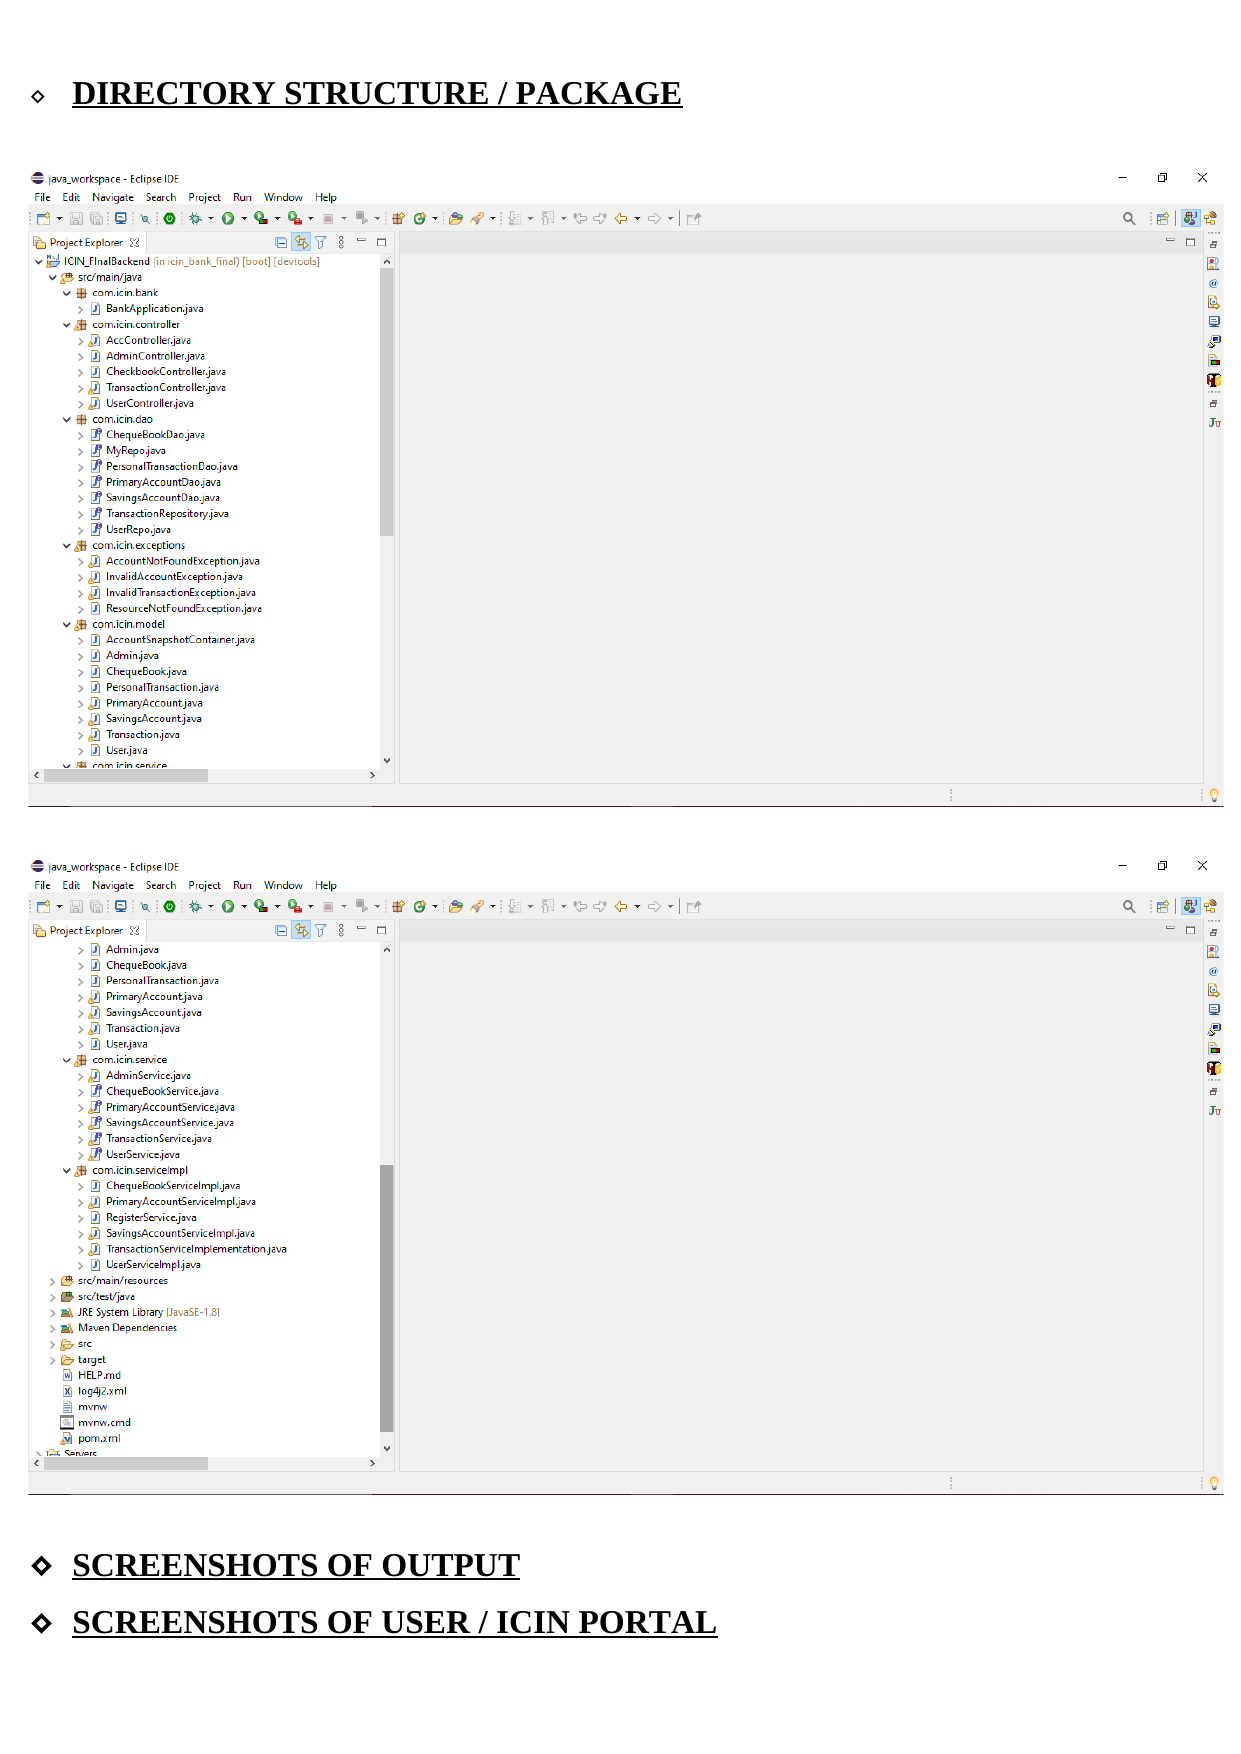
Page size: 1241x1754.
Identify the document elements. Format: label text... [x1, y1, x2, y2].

list SCREENSHOTS OF OUTPUT [28, 1545, 1224, 1583]
list SCREENSHOTS OF USER / ICIN PORTAL [28, 1603, 1224, 1641]
picture [28, 168, 1224, 807]
picture [28, 857, 1224, 1495]
list DIRECTORY STRUCTURE / PACKAGE [28, 73, 1224, 112]
